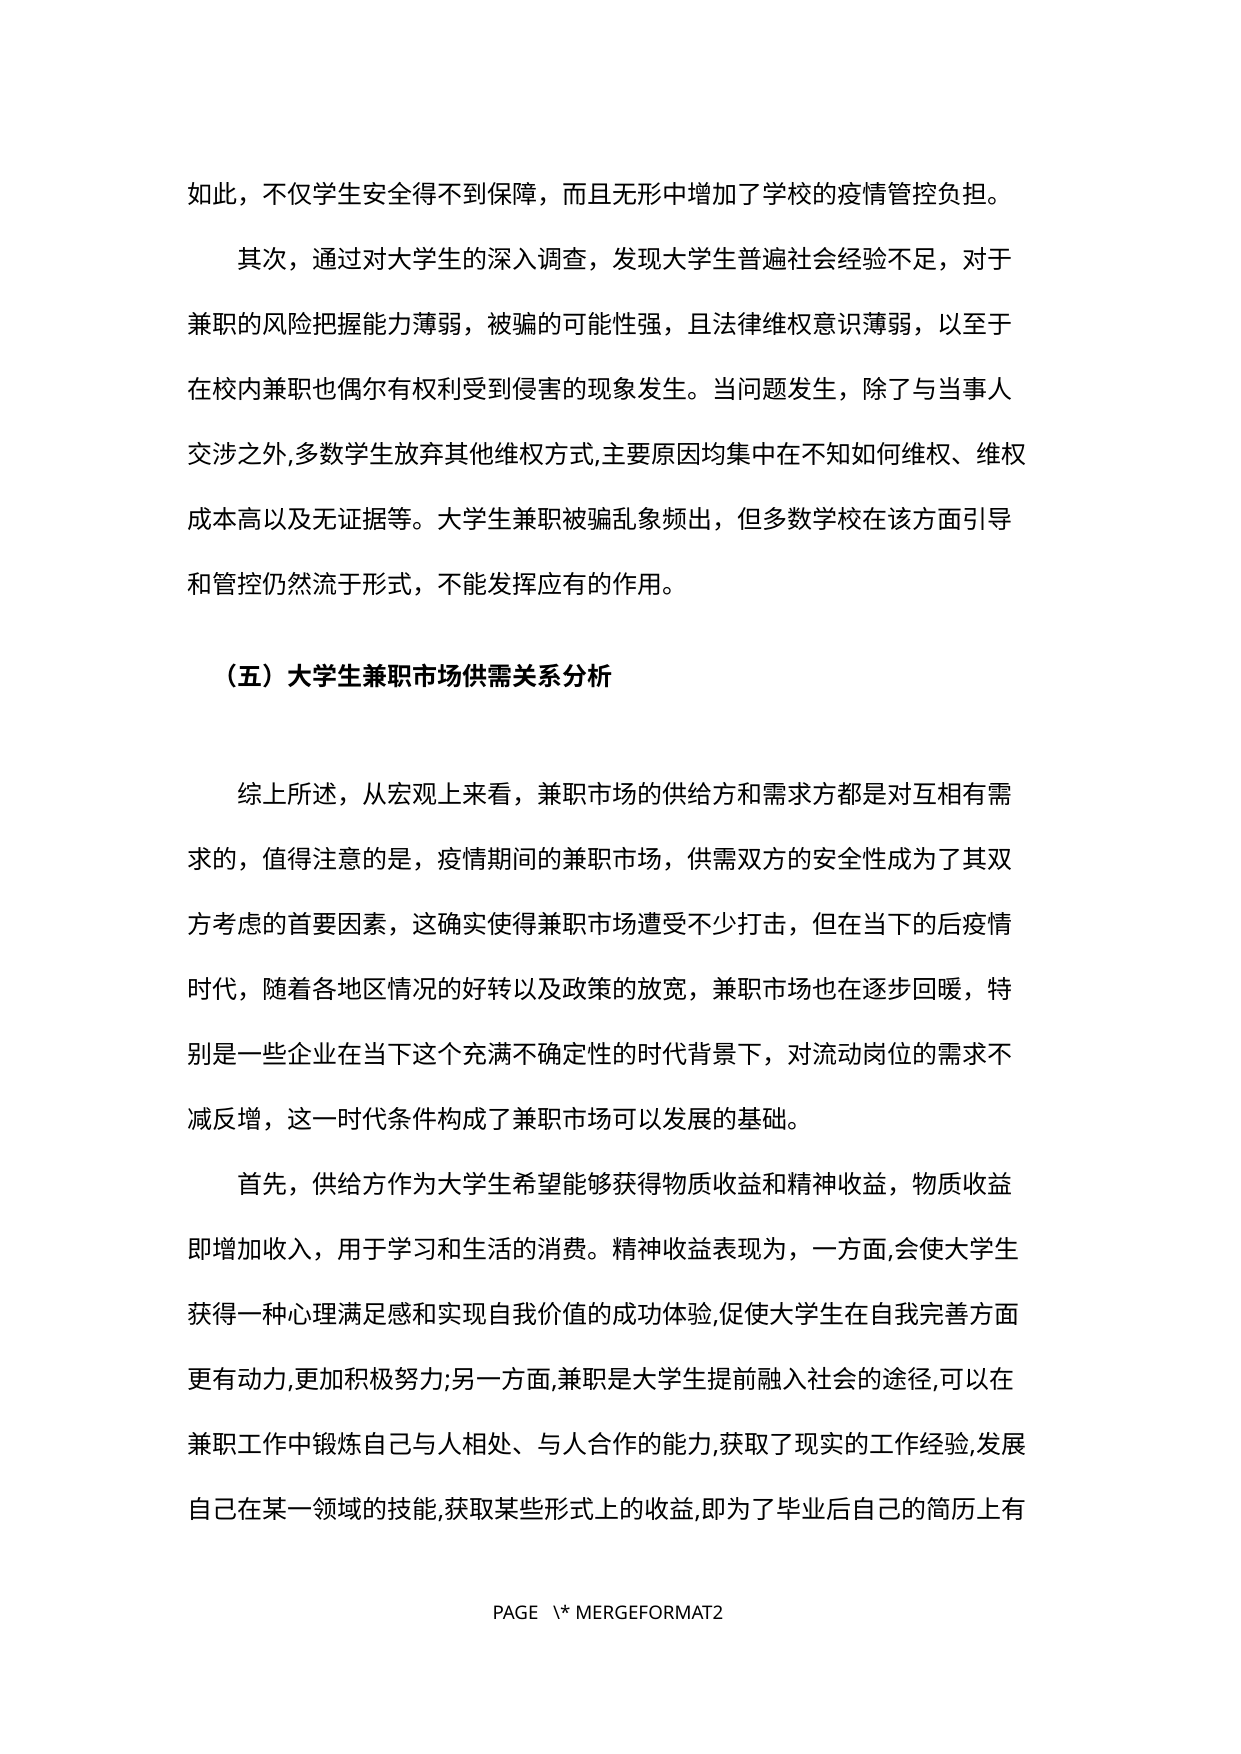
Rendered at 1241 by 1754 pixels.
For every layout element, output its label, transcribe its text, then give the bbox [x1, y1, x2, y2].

text 其次，通过对大学生的深入调查，发现大学生普遍社会经验不足，对于兼职的风险把握能力薄弱，被骗的可能性强，且法律维权意识薄弱，以至于在校内兼职也偶尔有权利受到侵害的现象发生。当问题发生，除了与当事人交涉之外,多数学生放弃其他维权方式,主要原因均集中在不知如何维权、维权成本高以及无证据等。大学生兼职被骗乱象频出，但多数学校在该方面引导和管控仍然流于形式，不能发挥应有的作用。 [187, 225, 1028, 615]
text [187, 1150, 1028, 1540]
text 综上所述，从宏观上来看，兼职市场的供给方和需求方都是对互相有需求的，值得注意的是，疫情期间的兼职市场，供需双方的安全性成为了其双方考虑的首要因素，这确实使得兼职市场遭受不少打击，但在当下的后疫情时代，随着各地区情况的好转以及政策的放宽，兼职市场也在逐步回暖，特别是一些企业在当下这个充满不确定性的时代背景下，对流动岗位的需求不减反增，这一时代条件构成了兼职市场可以发展的基础。 [187, 760, 1028, 1150]
subtitle （五）大学生兼职市场供需关系分析 [212, 642, 1028, 707]
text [187, 160, 1028, 225]
